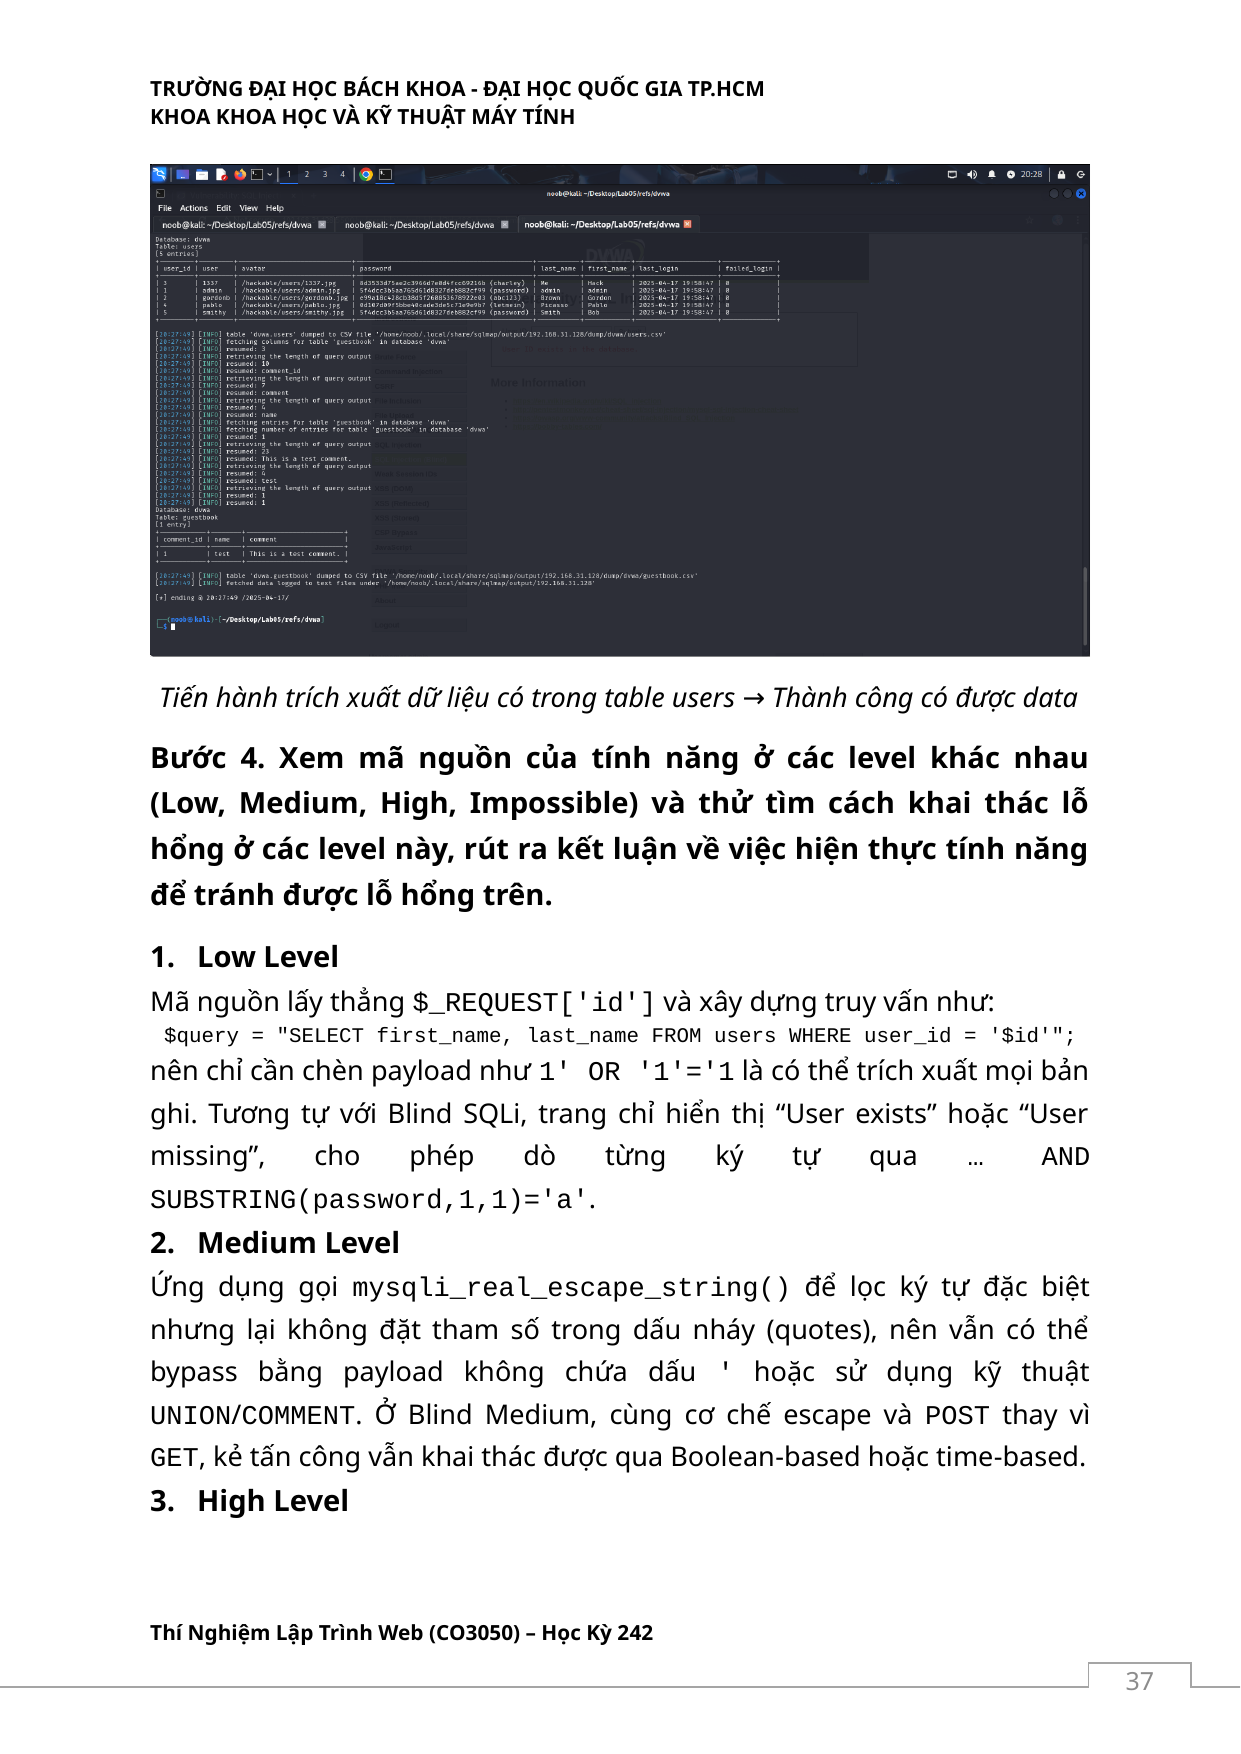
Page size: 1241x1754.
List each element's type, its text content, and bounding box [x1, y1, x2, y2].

list Low Level [150, 936, 1090, 976]
list Medium Level [150, 1222, 1090, 1262]
list High Level [150, 1480, 1090, 1520]
list nên chỉ cần chèn payload như 1' OR '1'='1 là có thể trích xuất mọi bản ghi. Tương tự với Blind SQLi, trang chỉ hiển thị “User exists” hoặc “User missing”, cho phép dò từng ký tự qua … AND SUBSTRING(password,1,1)='a'. [150, 1052, 1090, 1216]
list $query = "SELECT first_name, last_name FROM users WHERE user_id = '$id'"; [150, 1024, 1090, 1048]
list Ứng dụng gọi mysqli_real_escape_string() để lọc ký tự đặc biệt nhưng lại không đặt tham số trong dấu nháy (quotes), nên vẫn có thể bypass bằng payload không chứa dấu ' hoặc sử dụng kỹ thuật UNION/COMMENT. Ở Blind Medium, cùng cơ chế escape và POST thay vì GET, kẻ tấn công vẫn khai thác được qua Boolean-based hoặc time-based. [150, 1268, 1090, 1475]
text Tiến hành trích xuất dữ liệu có trong table users → Thành công có được data [150, 678, 1090, 715]
picture [150, 164, 1091, 657]
list Mã nguồn lấy thẳng $_REQUEST['id'] và xây dựng truy vấn như: [150, 982, 1090, 1019]
text Bước 4. Xem mã nguồn của tính năng ở các level khác nhau (Low, Medium, High, Impossible) và thử tìm cách khai thác lỗ hổng ở các level này, rút ra kết luận về việc hiện thực tính năng để tránh được lỗ hổng trên. [150, 737, 1090, 914]
